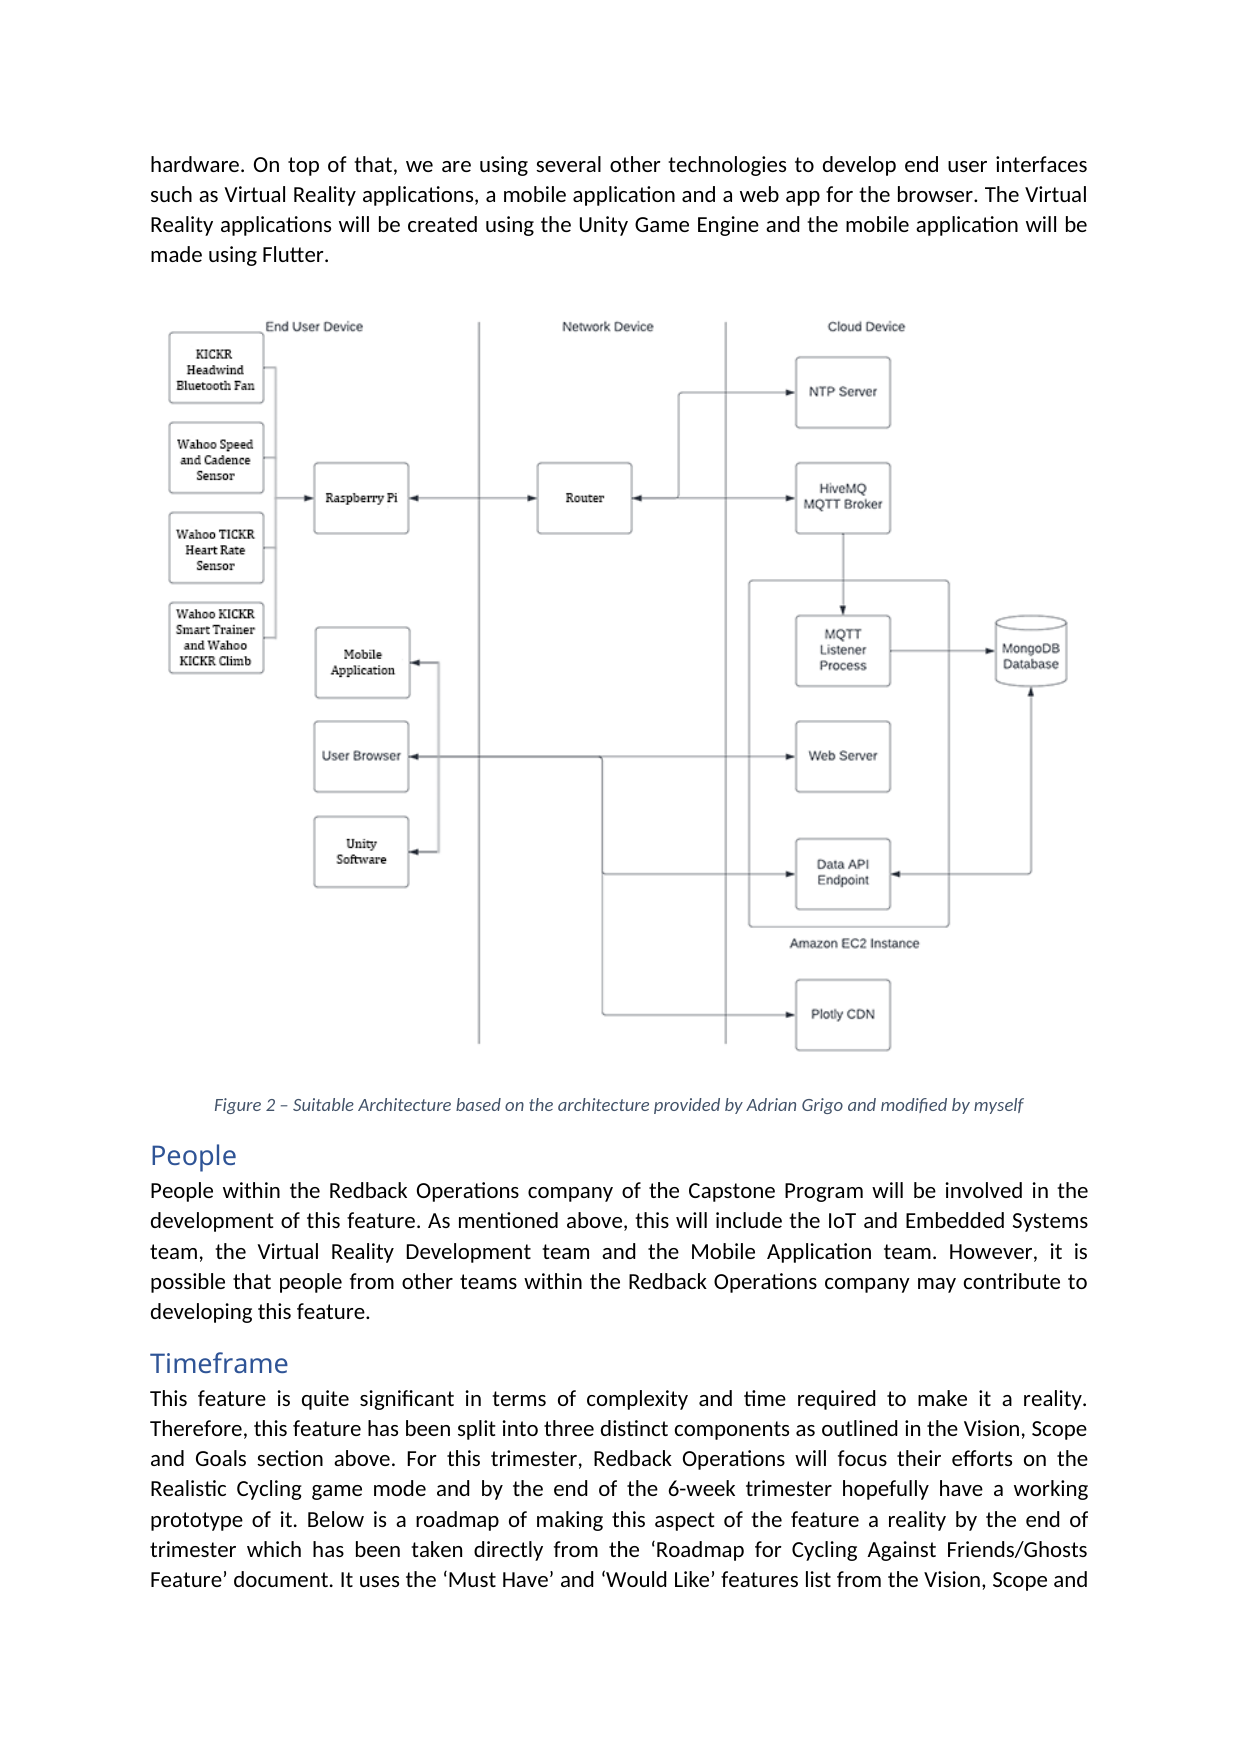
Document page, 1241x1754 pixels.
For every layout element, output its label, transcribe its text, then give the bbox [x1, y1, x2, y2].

text Figure 2 – Suitable Architecture based on the architecture provided by Adrian Grigo and modified by myself [150, 1093, 1090, 1116]
subtitle Timeframe [150, 1344, 1090, 1381]
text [150, 1384, 1090, 1593]
text People within the Redback Operations company of the Capstone Program will be involved in the development of this feature. As mentioned above, this will include the IoT and Embedded Systems team, the Virtual Reality Development team and the Mobile Application team. However, it is possible that people from other teams within the Redback Operations company may contribute to developing this feature. [150, 1176, 1090, 1325]
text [150, 150, 1090, 269]
picture [150, 287, 1090, 1074]
subtitle People [150, 1137, 1090, 1173]
